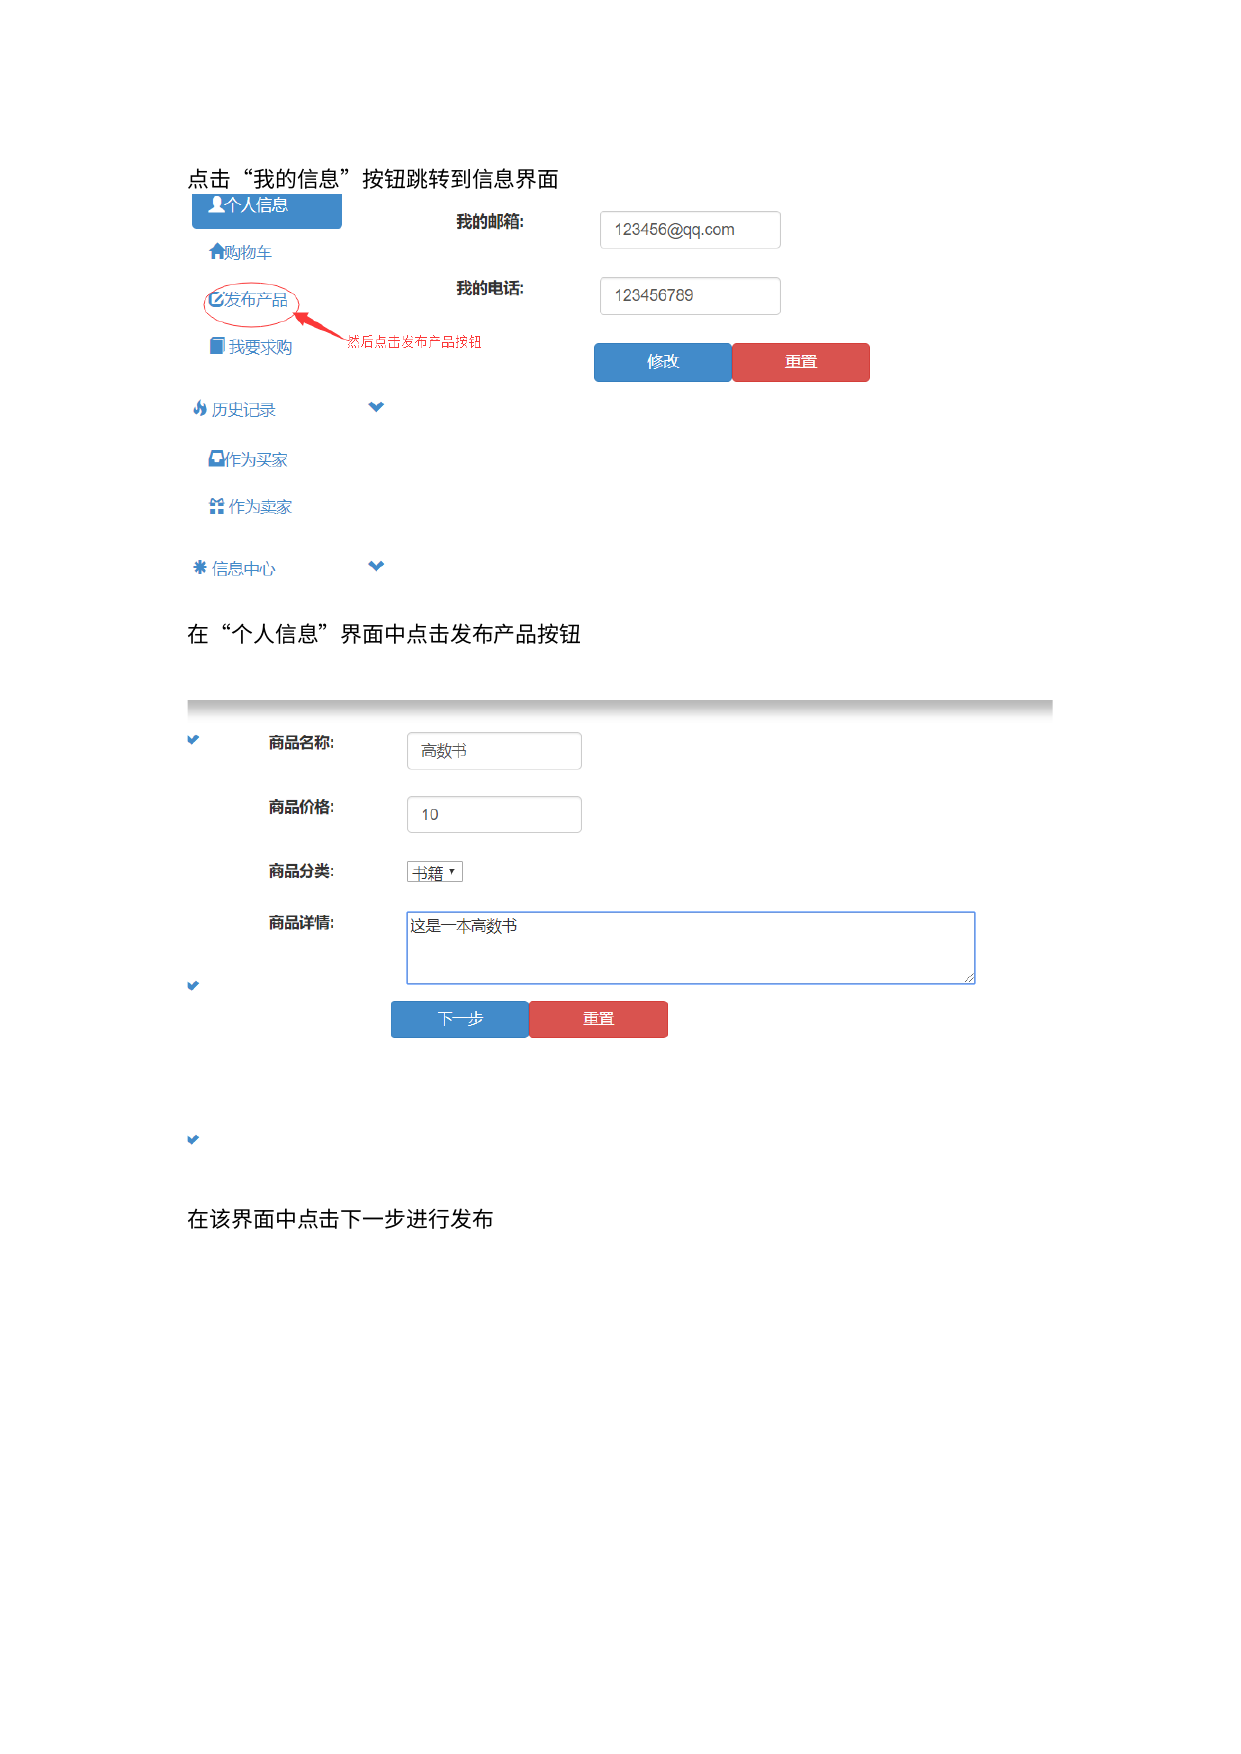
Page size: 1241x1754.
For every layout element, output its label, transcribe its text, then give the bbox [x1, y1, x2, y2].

text 点击“我的信息”按钮跳转到信息界面 [187, 162, 1053, 194]
picture [187, 194, 1053, 594]
text 在该界面中点击下一步进行发布 [187, 1202, 1053, 1234]
picture [187, 649, 1053, 1183]
text 在“个人信息”界面中点击发布产品按钮 [187, 617, 1053, 649]
